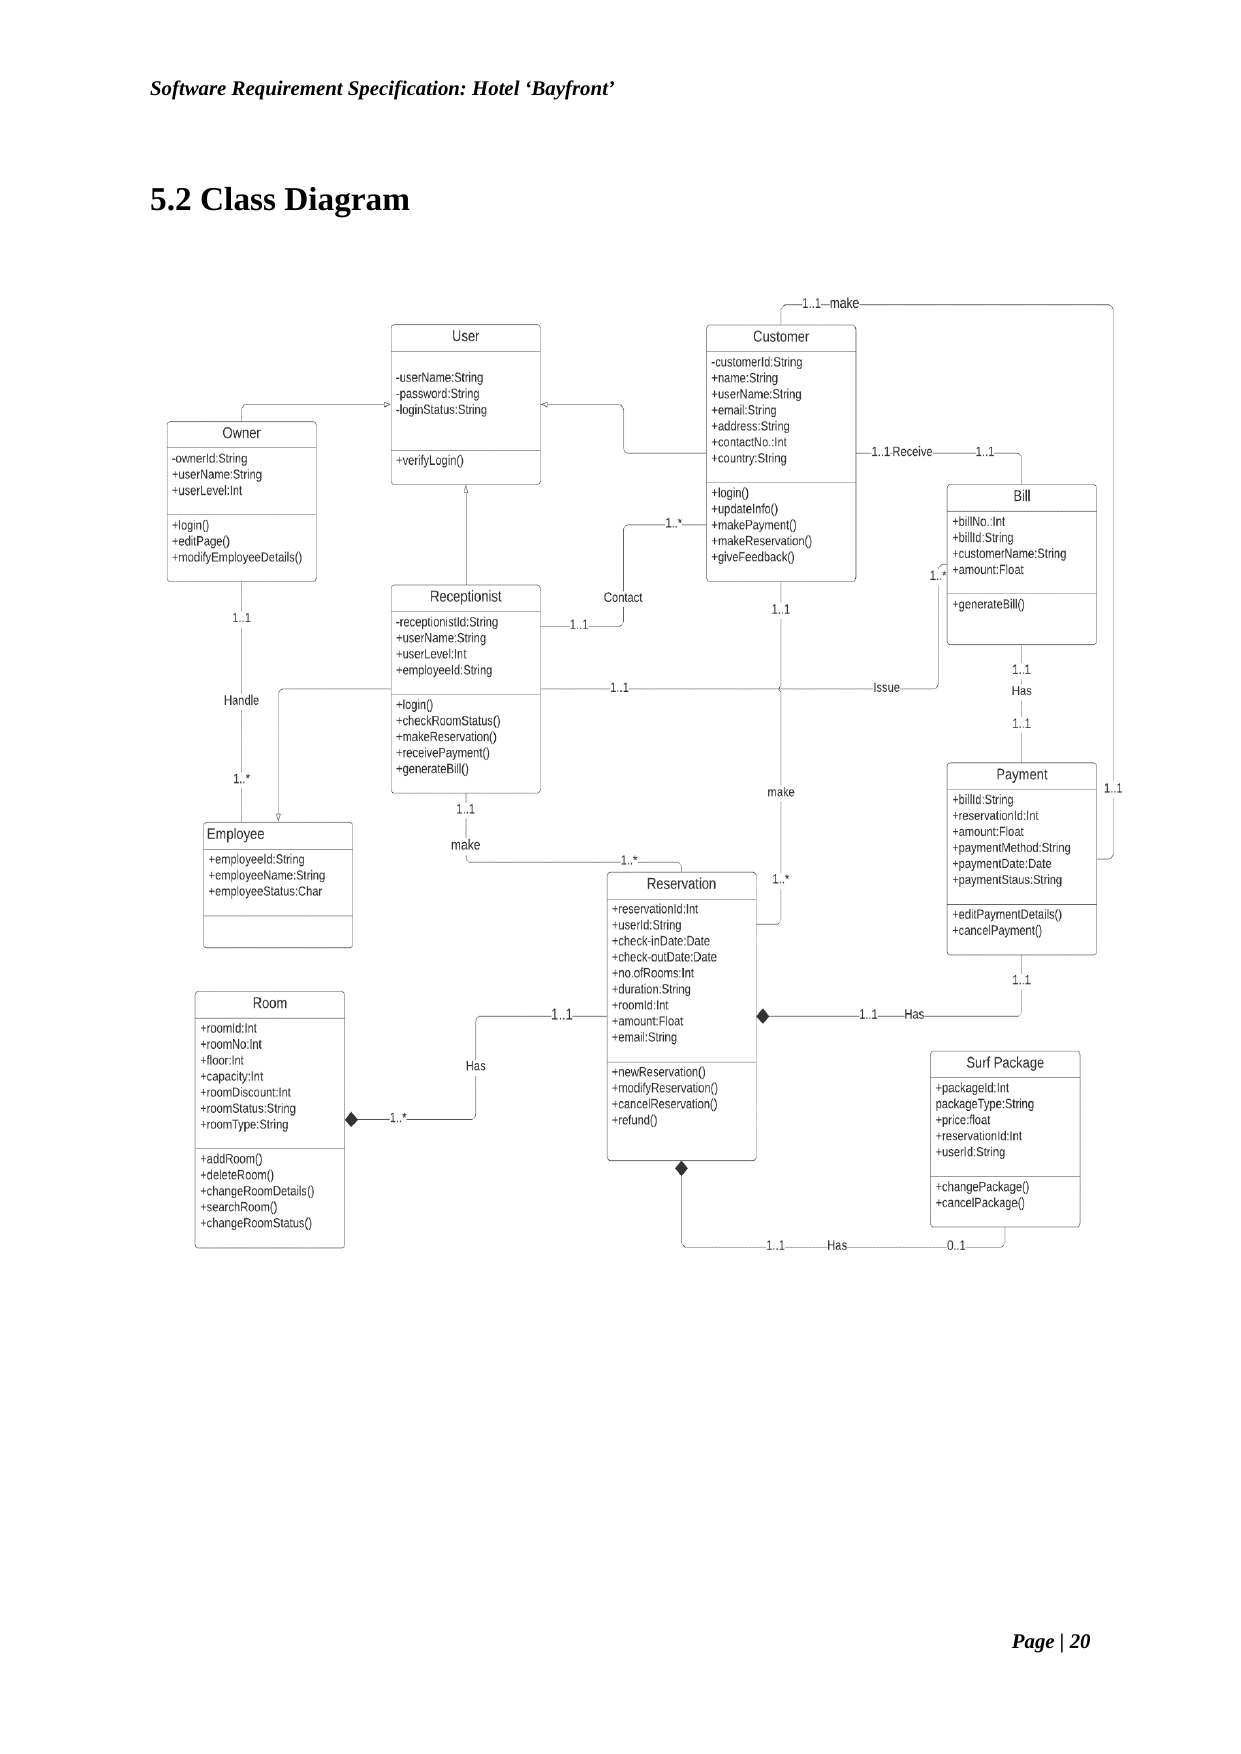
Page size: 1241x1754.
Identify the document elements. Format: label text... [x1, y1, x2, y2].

picture [150, 276, 1139, 1275]
subtitle 5.2 Class Diagram [150, 179, 1090, 217]
